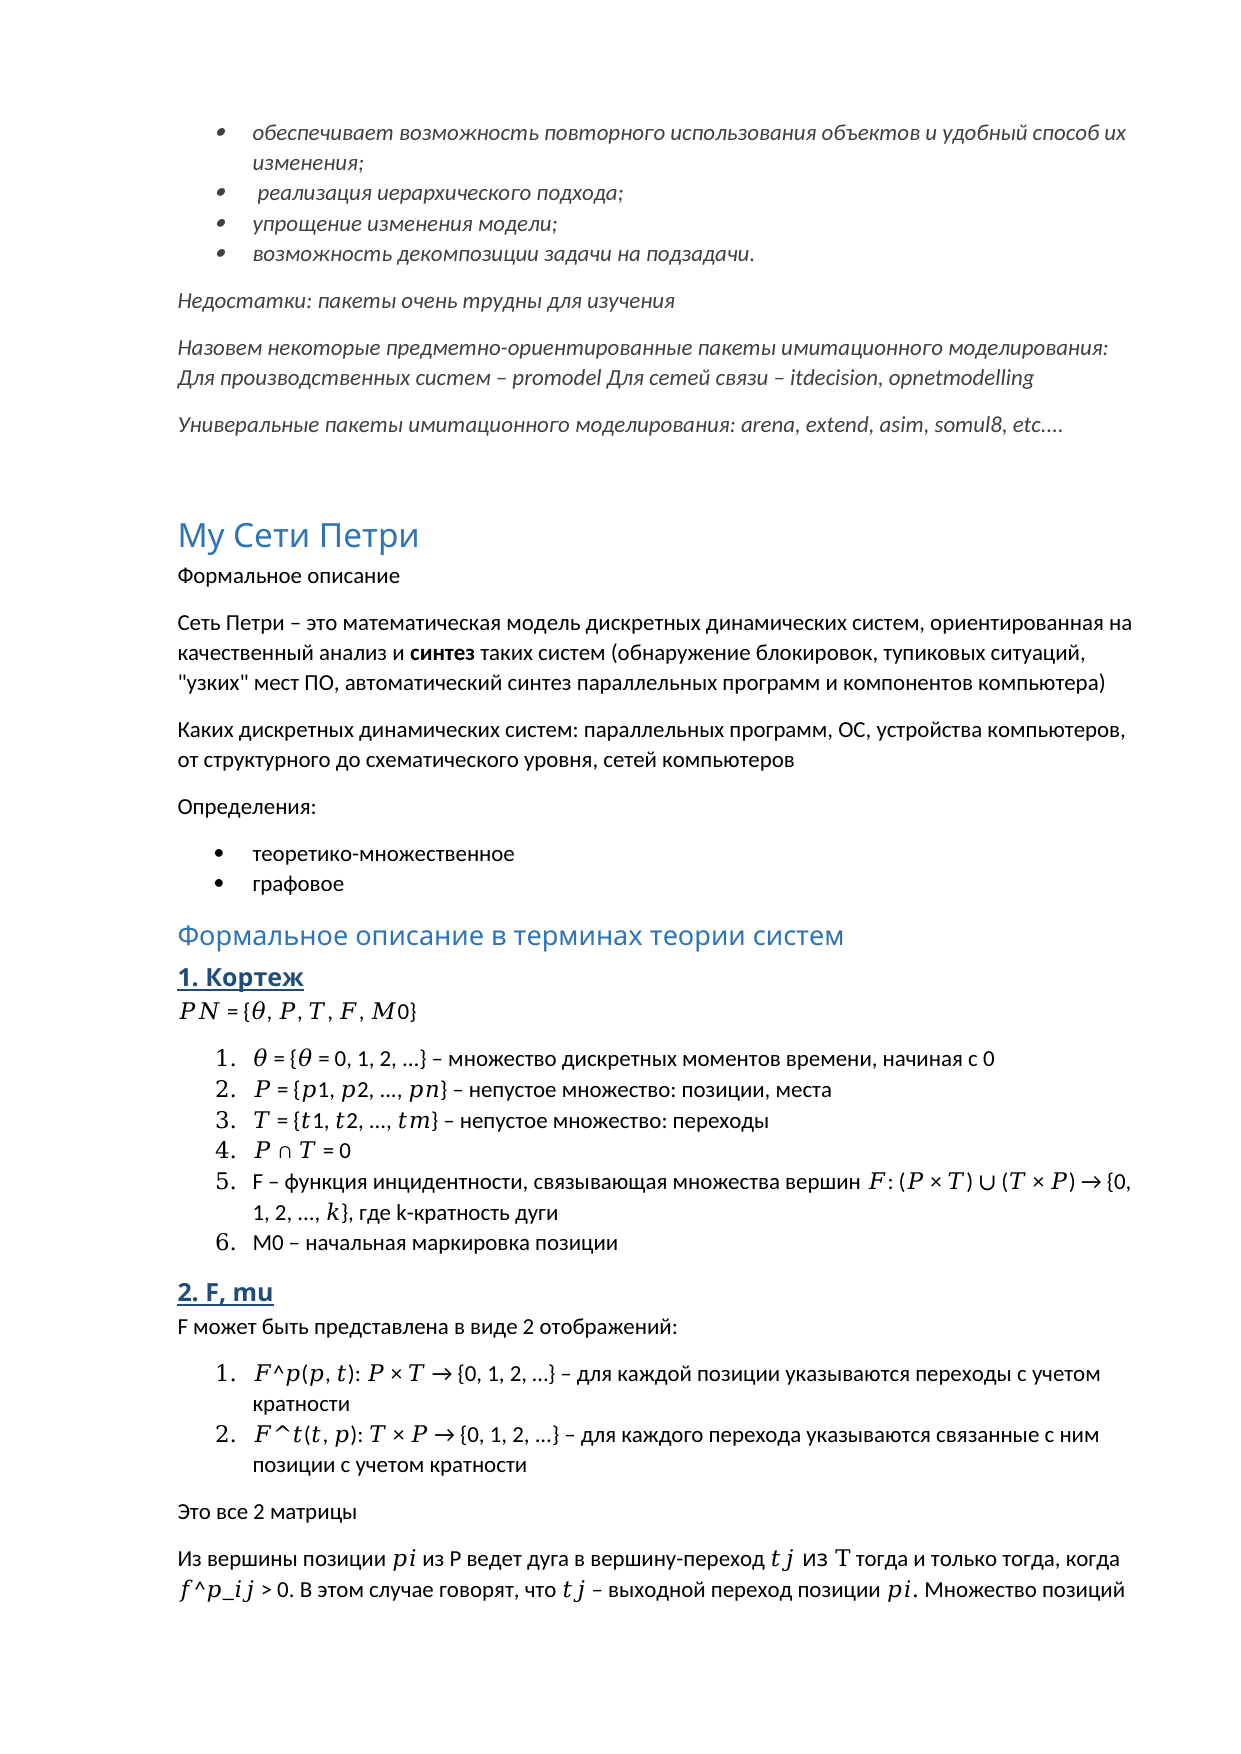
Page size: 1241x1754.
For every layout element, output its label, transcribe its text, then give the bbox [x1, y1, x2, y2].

list 𝑃 ∩ 𝑇 = 0 [215, 1136, 1152, 1164]
text F может быть представлена в виде 2 отображений: [177, 1312, 1152, 1340]
list F – функция инцидентности, связывающая множества вершин 𝐹: (𝑃 × 𝑇) ∪ (𝑇 × 𝑃) → {0, 1, 2, ..., 𝑘}, где k-кратность дуги [215, 1167, 1152, 1226]
subtitle My Сети Петри [177, 512, 1152, 557]
text Недостатки: пакеты очень трудны для изучения [177, 286, 1152, 314]
list возможность декомпозиции задачи на подзадачи. [215, 239, 1152, 267]
list графовое [215, 869, 1152, 897]
list 𝜃 = {𝜃 = 0, 1, 2, ...} – множество дискретных моментов времени, начиная с 0 [215, 1044, 1152, 1072]
subtitle Формальное описание в терминах теории систем [177, 916, 1152, 953]
list упрощение изменения модели; [215, 209, 1152, 237]
text 𝑃𝑁 = {𝜃, 𝑃, 𝑇, 𝐹, 𝑀0} [177, 997, 1152, 1025]
list 𝐹^𝑡(𝑡, 𝑝): 𝑇 × 𝑃 → {0, 1, 2, ...} – для каждого перехода указываются связанные с ним позиции с учетом кратности [215, 1419, 1152, 1478]
list M0 – начальная маркировка позиции [215, 1228, 1152, 1256]
list реализация иерархического подхода; [215, 178, 1152, 207]
subtitle 1. Кортеж [177, 960, 1152, 994]
text Назовем некоторые предметно-ориентированные пакеты имитационного моделирования: Для производственных систем – promodel Для сетей связи – itdecision, opnetmodelling [177, 333, 1152, 391]
text Это все 2 матрицы [177, 1497, 1152, 1525]
text Определения: [177, 792, 1152, 820]
text Формальное описание [177, 561, 1152, 589]
text Универальные пакеты имитационного моделирования: arena, extend, asim, somul8, etc.... [177, 410, 1152, 438]
list 𝑃 = {𝑝1, 𝑝2, ..., 𝑝𝑛} – непустое множество: позиции, места [215, 1075, 1152, 1103]
text Каких дискретных динамических систем: параллельных программ, ОС, устройства компьютеров, от структурного до схематического уровня, сетей компьютеров [177, 715, 1152, 773]
list 𝐹^𝑝(𝑝, 𝑡): 𝑃 × 𝑇 → {0, 1, 2, …} – для каждой позиции указываются переходы с учетом кратности [215, 1359, 1152, 1417]
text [177, 1544, 1152, 1603]
text Сеть Петри – это математическая модель дискретных динамических систем, ориентированная на качественный анализ и синтез таких систем (обнаружение блокировок, тупиковых ситуаций, "узких" мест ПО, автоматический синтез параллельных программ и компонентов компьютера) [177, 608, 1152, 696]
list теоретико-множественное [215, 839, 1152, 867]
list обеспечивает возможность повторного использования объектов и удобный способ их изменения; [215, 118, 1152, 176]
subtitle 2. F, mu [177, 1275, 1152, 1309]
list 𝑇 = {𝑡1, 𝑡2, ..., 𝑡𝑚} – непустое множество: переходы [215, 1105, 1152, 1134]
